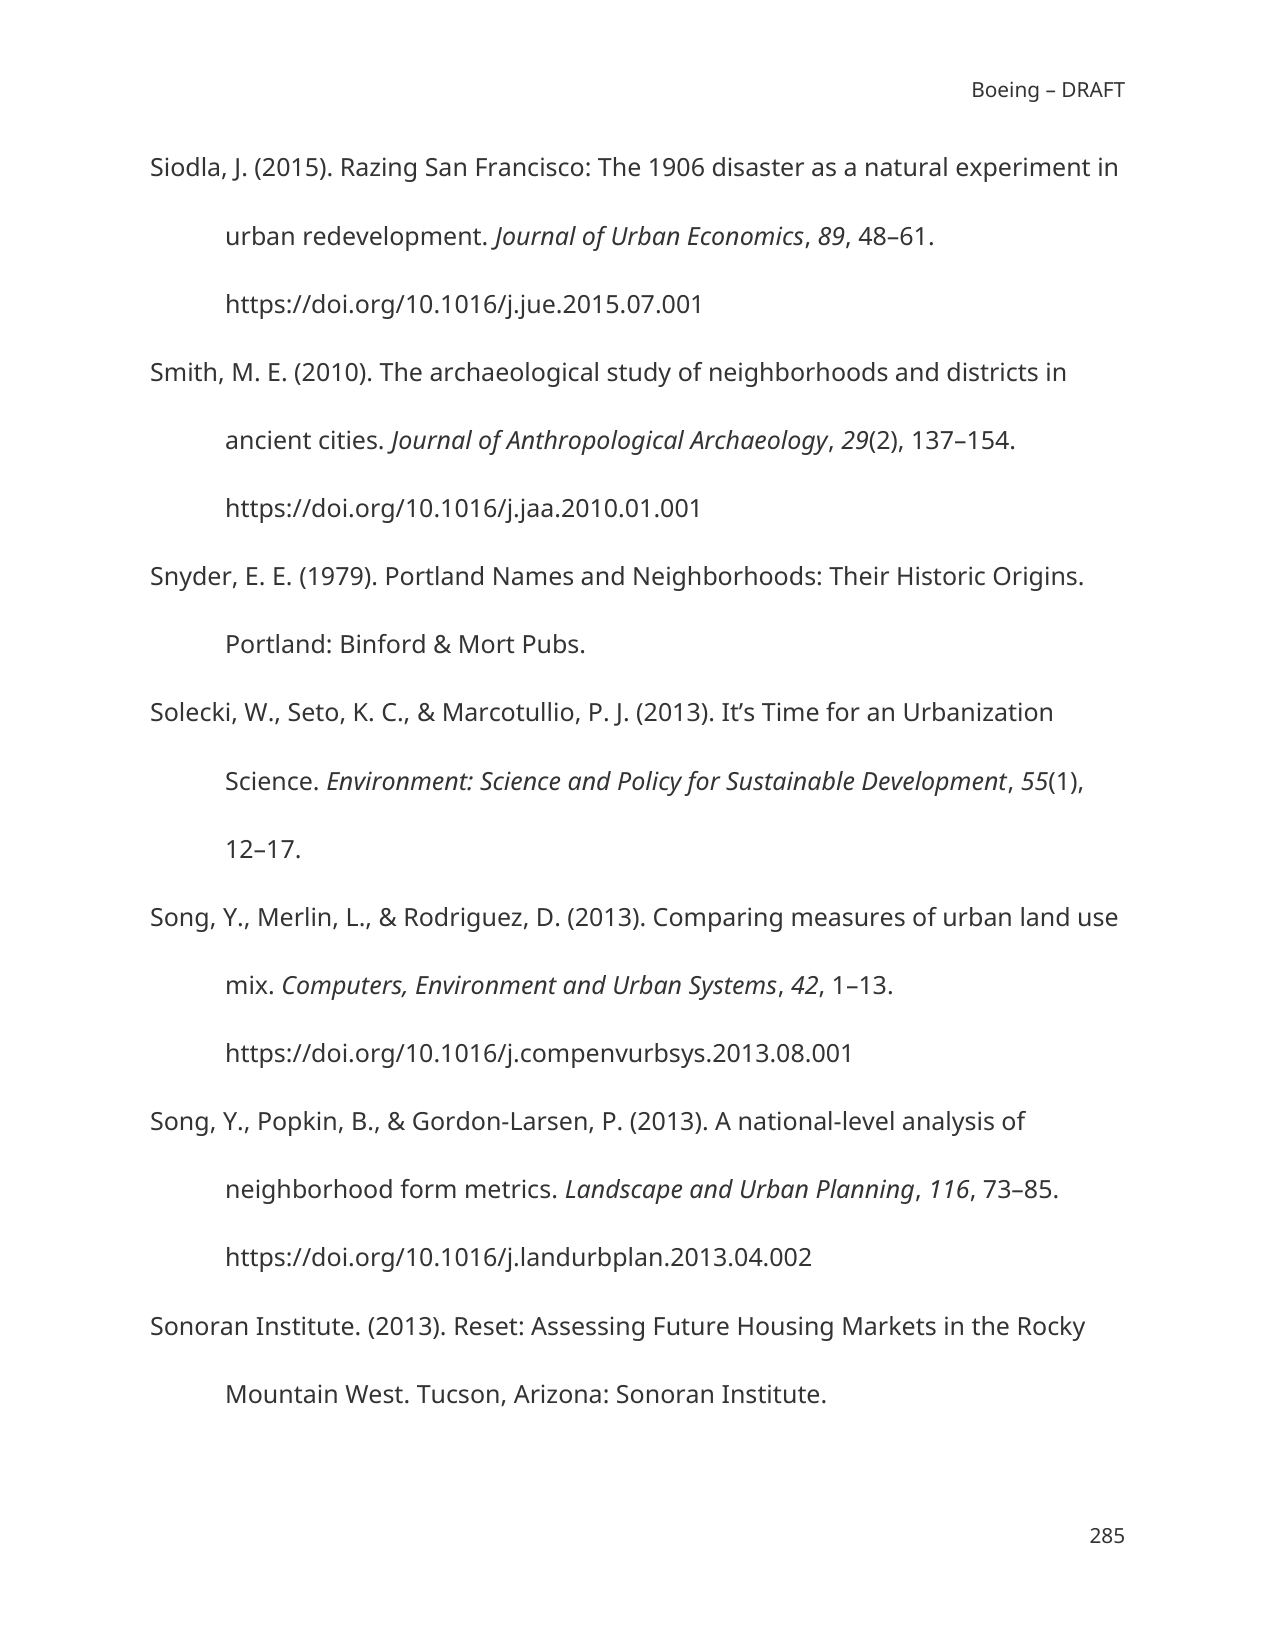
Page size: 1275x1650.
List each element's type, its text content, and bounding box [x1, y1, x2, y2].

text Smith, M. E. (2010). The archaeological study of neighborhoods and districts in ancient cities. Journal of Anthropological Archaeology, 29(2), 137–154. https://doi.org/10.1016/j.jaa.2010.01.001 [150, 354, 1125, 525]
text Snyder, E. E. (1979). Portland Names and Neighborhoods: Their Historic Origins. Portland: Binford & Mort Pubs. [150, 559, 1125, 661]
text Siodla, J. (2015). Razing San Francisco: The 1906 disaster as a natural experiment in urban redevelopment. Journal of Urban Economics, 89, 48–61. https://doi.org/10.1016/j.jue.2015.07.001 [150, 150, 1125, 320]
text Song, Y., Merlin, L., & Rodriguez, D. (2013). Comparing measures of urban land use mix. Computers, Environment and Urban Systems, 42, 1–13. https://doi.org/10.1016/j.compenvurbsys.2013.08.001 [150, 899, 1125, 1070]
text Solecki, W., Seto, K. C., & Marcotullio, P. J. (2013). It’s Time for an Urbanization Science. Environment: Science and Policy for Sustainable Development, 55(1), 12–17. [150, 695, 1125, 865]
text Song, Y., Popkin, B., & Gordon-Larsen, P. (2013). A national-level analysis of neighborhood form metrics. Landscape and Urban Planning, 116, 73–85. https://doi.org/10.1016/j.landurbplan.2013.04.002 [150, 1104, 1125, 1274]
text Sonoran Institute. (2013). Reset: Assessing Future Housing Markets in the Rocky Mountain West. Tucson, Arizona: Sonoran Institute. [150, 1308, 1125, 1410]
